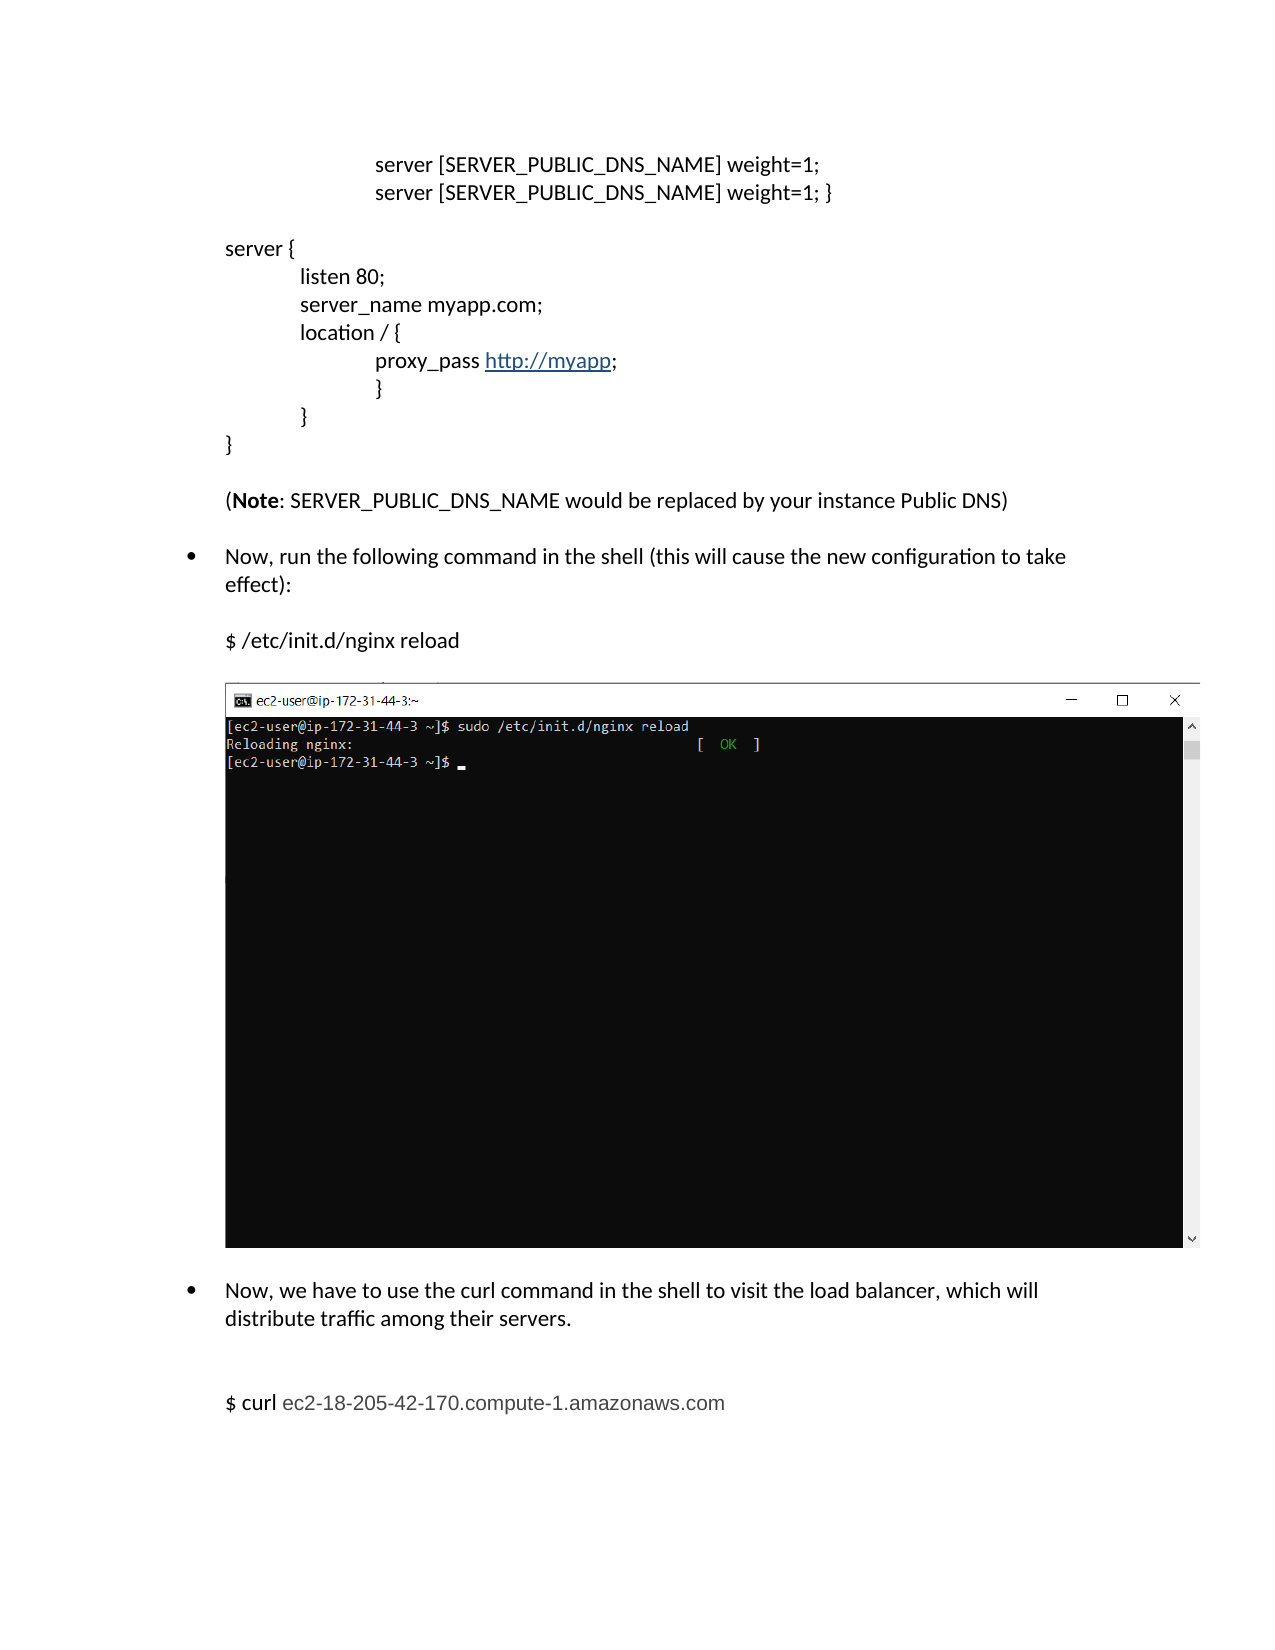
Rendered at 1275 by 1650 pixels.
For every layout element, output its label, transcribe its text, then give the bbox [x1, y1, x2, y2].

picture [225, 682, 1200, 1248]
text } [300, 374, 1125, 402]
list server [SERVER_PUBLIC_DNS_NAME] weight=1; } [375, 178, 1125, 206]
text } [150, 430, 1125, 458]
text server { [150, 234, 1125, 262]
text } [225, 402, 1125, 430]
text location / { [225, 318, 1125, 346]
text listen 80; [225, 262, 1125, 290]
list $ curl ec2-18-205-42-170.compute-1.amazonaws.com [225, 1388, 1125, 1416]
list Now, run the following command in the shell (this will cause the new configuration to take effect): [187, 542, 1125, 598]
text server_name myapp.com; [225, 290, 1125, 318]
text (Note: SERVER_PUBLIC_DNS_NAME would be replaced by your instance Public DNS) [150, 486, 1125, 514]
list Now, we have to use the curl command in the shell to visit the load balancer, which will distribute traffic among their servers. [187, 1276, 1125, 1332]
text proxy_pass http://myapp; [300, 346, 1125, 374]
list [375, 150, 1125, 178]
list $ /etc/init.d/nginx reload [225, 626, 1125, 654]
